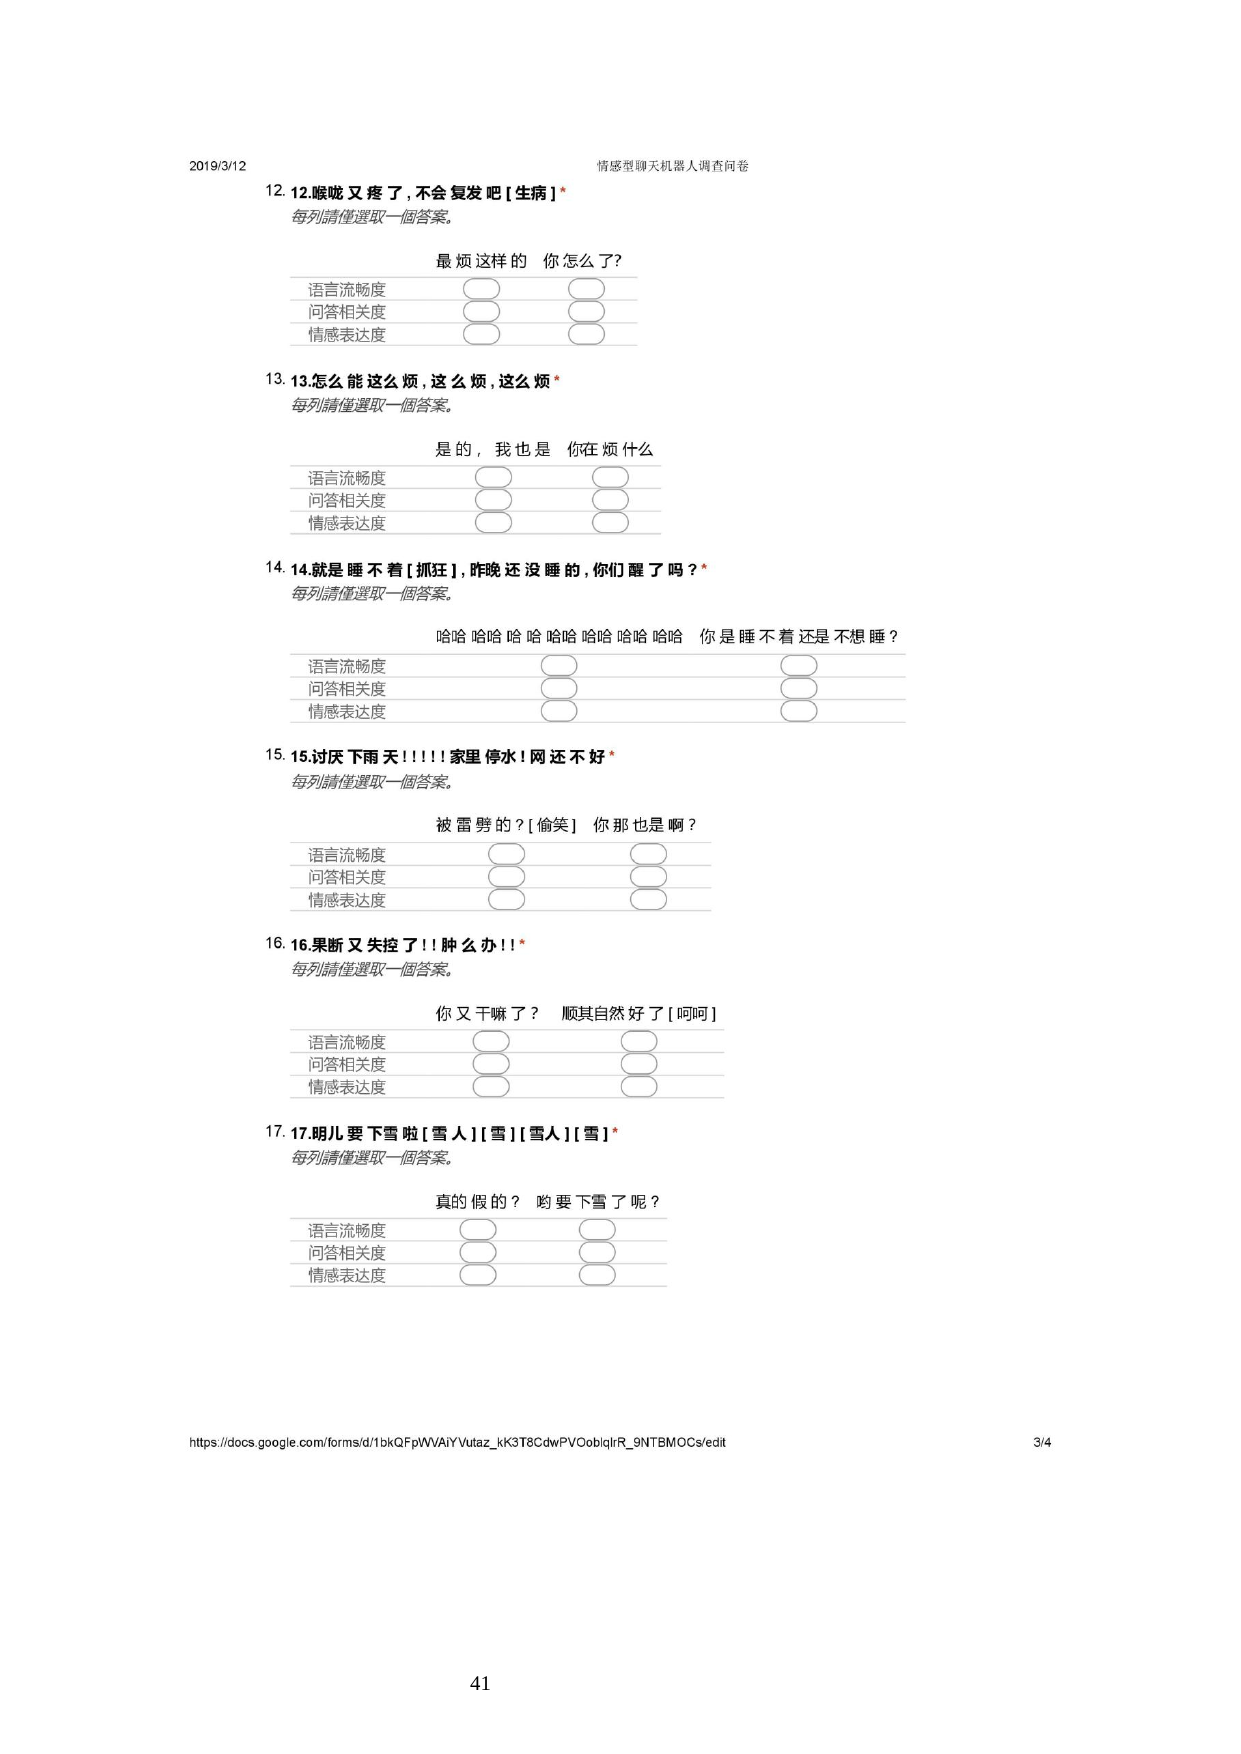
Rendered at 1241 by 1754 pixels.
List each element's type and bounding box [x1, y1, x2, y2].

picture [147, 135, 1093, 1473]
